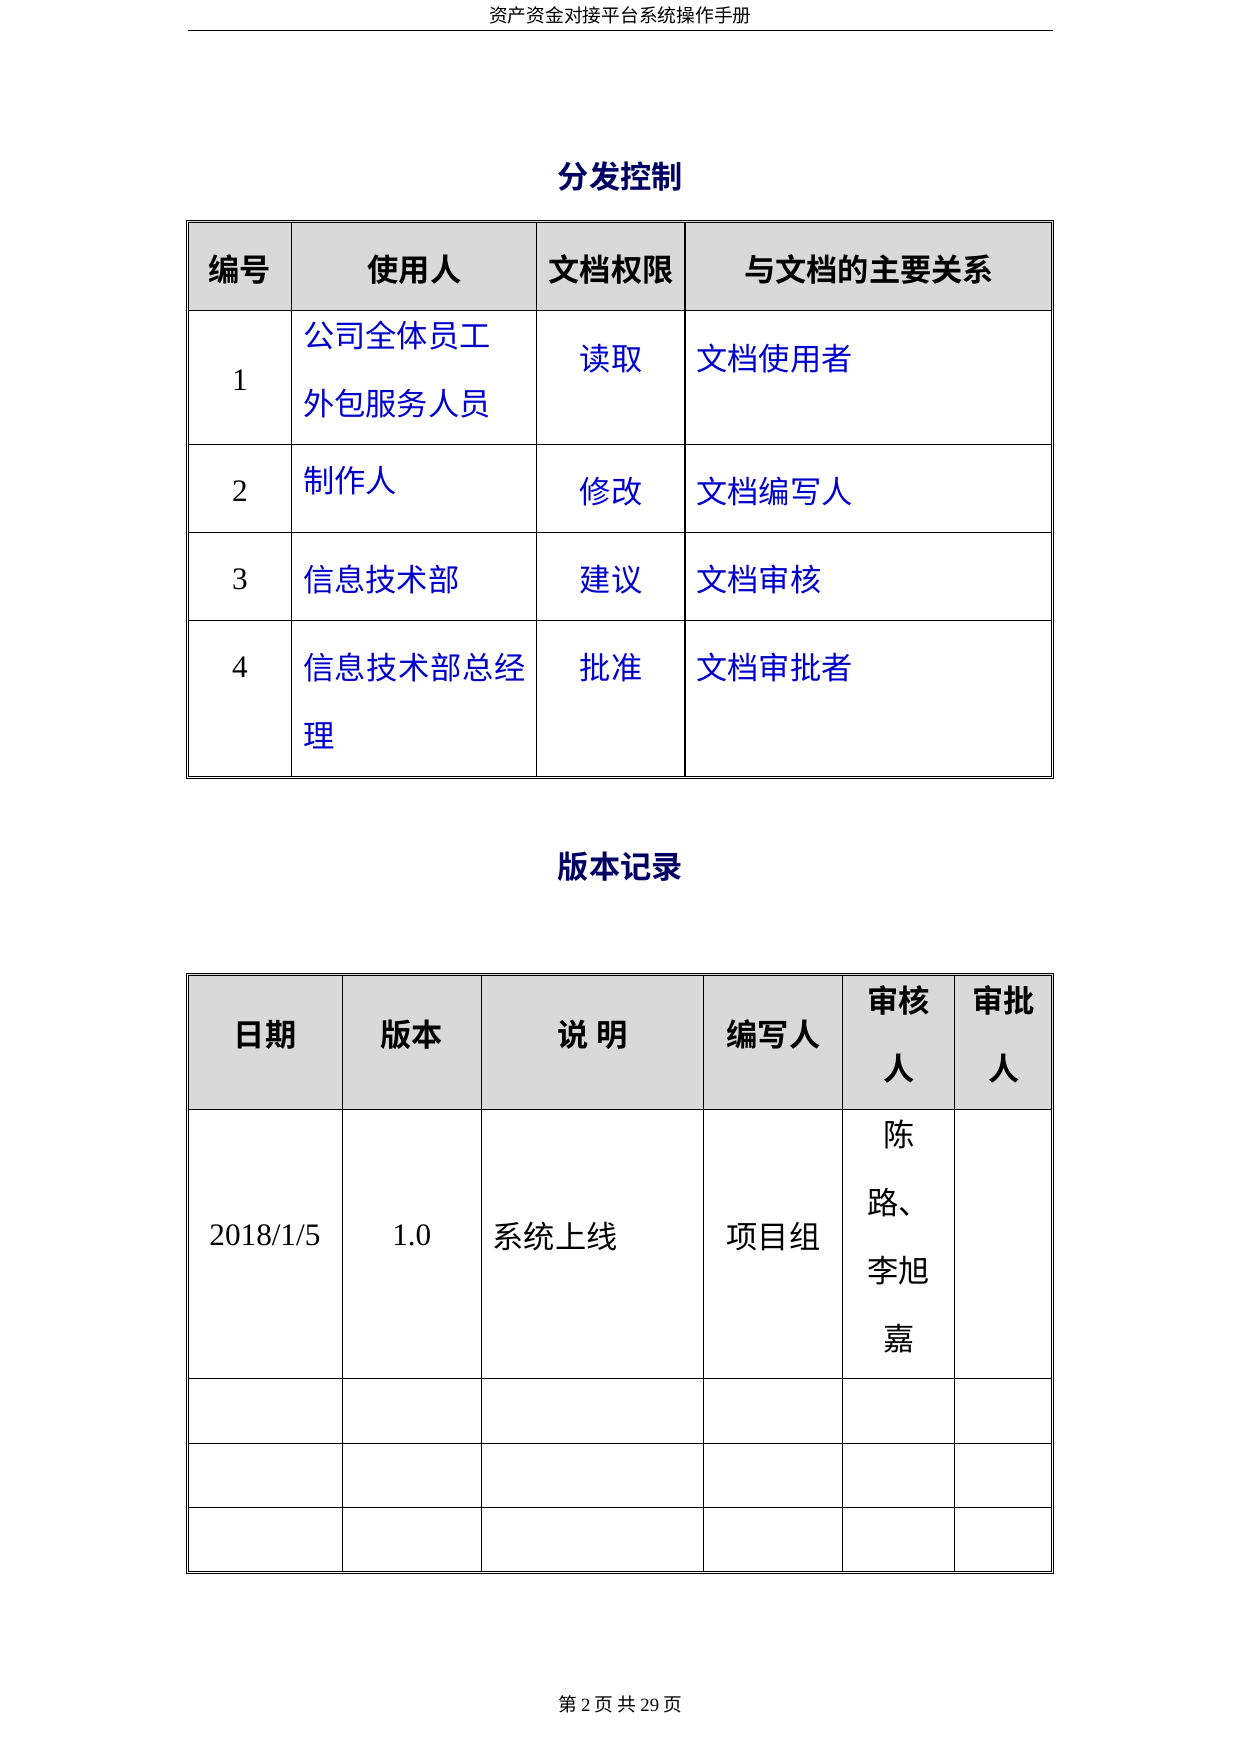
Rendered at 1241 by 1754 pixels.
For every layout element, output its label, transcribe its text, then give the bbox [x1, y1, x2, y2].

table_header 使用人 [292, 223, 536, 310]
table_header 与文档的主要关系 [686, 223, 1051, 310]
table_header 编写人 [704, 976, 842, 1109]
table_cell 3 [189, 533, 291, 620]
table_cell [482, 1444, 703, 1507]
table_cell 制作人 [292, 445, 536, 532]
table_cell [843, 1379, 954, 1442]
table_cell 文档使用者 [686, 311, 1051, 443]
table_cell 1 [189, 311, 291, 443]
table_cell [955, 1444, 1051, 1507]
table_cell 修改 [537, 445, 684, 532]
table_cell 陈路、李旭嘉 [843, 1110, 954, 1378]
table_cell 文档审核 [686, 533, 1051, 620]
table_header 文档权限 [537, 223, 684, 310]
table_header 审批人 [955, 976, 1051, 1109]
table_header 审核人 [843, 976, 954, 1109]
table_cell 项目组 [704, 1110, 842, 1378]
table_cell 建议 [537, 533, 684, 620]
table_cell [189, 1379, 342, 1442]
table_cell [343, 1379, 481, 1442]
table_cell 1.0 [343, 1110, 481, 1378]
table_cell [955, 1379, 1051, 1442]
table_cell [843, 1444, 954, 1507]
table_header 说 明 [482, 976, 703, 1109]
table_cell [343, 1444, 481, 1507]
table_cell [843, 1508, 954, 1571]
table_cell 2 [189, 445, 291, 532]
table_cell [482, 1379, 703, 1442]
table_cell 批准 [537, 621, 684, 776]
table_cell 文档审批者 [686, 621, 1051, 776]
table_cell 信息技术部总经理 [292, 621, 536, 776]
table_cell 系统上线 [482, 1110, 703, 1378]
table_cell [343, 1508, 481, 1571]
table_cell [704, 1508, 842, 1571]
table_cell 公司全体员工 外包服务人员 [292, 311, 536, 443]
table_cell [482, 1508, 703, 1571]
table_cell 2018/1/5 [189, 1110, 342, 1378]
table_cell [955, 1508, 1051, 1571]
table_cell [189, 1508, 342, 1571]
table_header 编号 [189, 223, 291, 310]
table_cell 文档编写人 [686, 445, 1051, 532]
table_cell [189, 1444, 342, 1507]
table_cell [955, 1110, 1051, 1378]
text 分发控制 [187, 152, 1053, 197]
table_cell 4 [189, 621, 291, 776]
table_cell [704, 1379, 842, 1442]
table_header 日期 [189, 976, 342, 1109]
table_cell 读取 [537, 311, 684, 443]
table_cell [704, 1444, 842, 1507]
table_header 版本 [343, 976, 481, 1109]
text 版本记录 [187, 842, 1053, 887]
table_cell 信息技术部 [292, 533, 536, 620]
